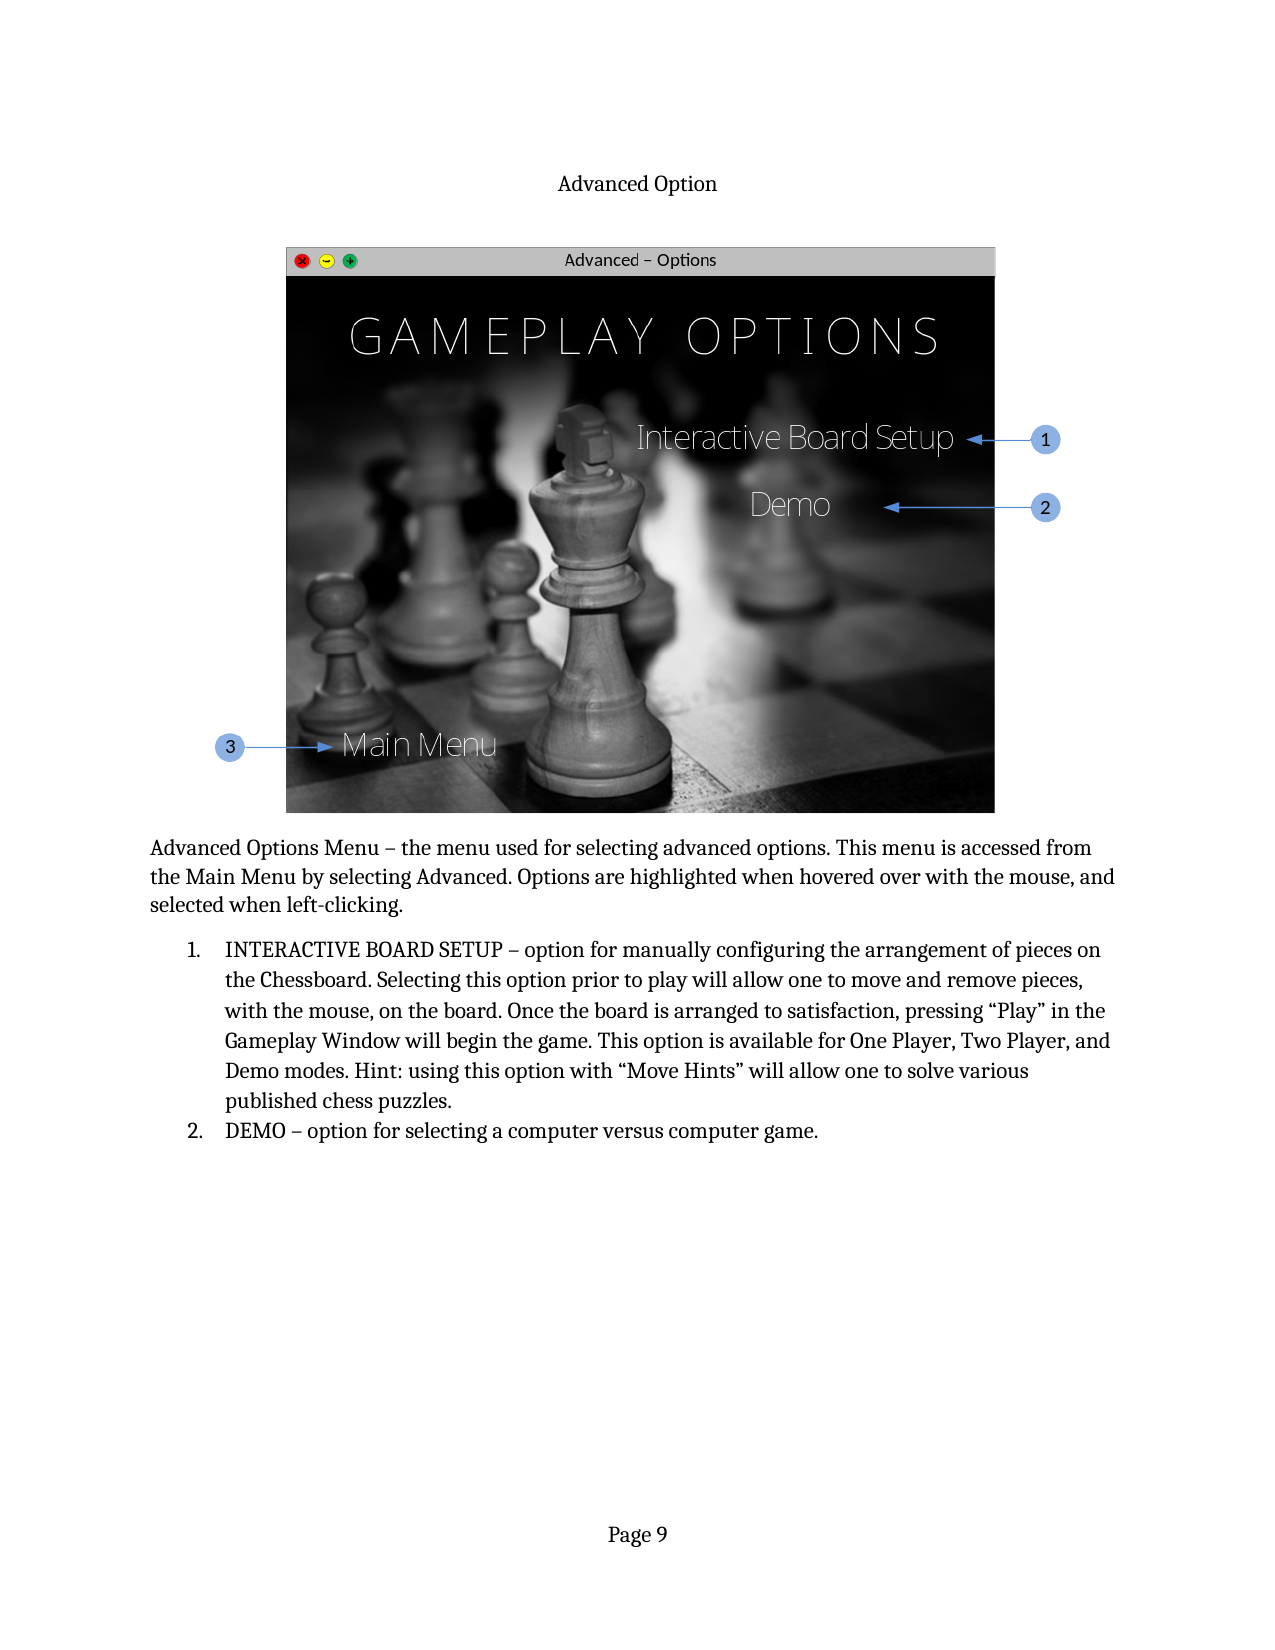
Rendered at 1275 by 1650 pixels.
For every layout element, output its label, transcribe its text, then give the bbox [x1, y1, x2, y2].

list DEMO – option for selecting a computer versus computer game. [187, 1118, 1125, 1144]
subtitle Advanced Option [150, 171, 1125, 197]
list INTERACTIVE BOARD SETUP – option for manually configuring the arrangement of pieces on the Chessboard. Selecting this option prior to play will allow one to move and remove pieces, with the mouse, on the board. Once the board is arranged to satisfaction, pressing “Play” in the Gameplay Window will begin the game. This option is available for One Player, Two Player, and Demo modes. Hint: using this option with “Move Hints” will allow one to solve various published chess puzzles. [187, 937, 1125, 1114]
text Advanced Options Menu – the menu used for selecting advanced options. This menu is accessed from the Main Menu by selecting Advanced. Options are highlighted when hovered over with the mouse, and selected when left-clicking. [150, 835, 1125, 918]
